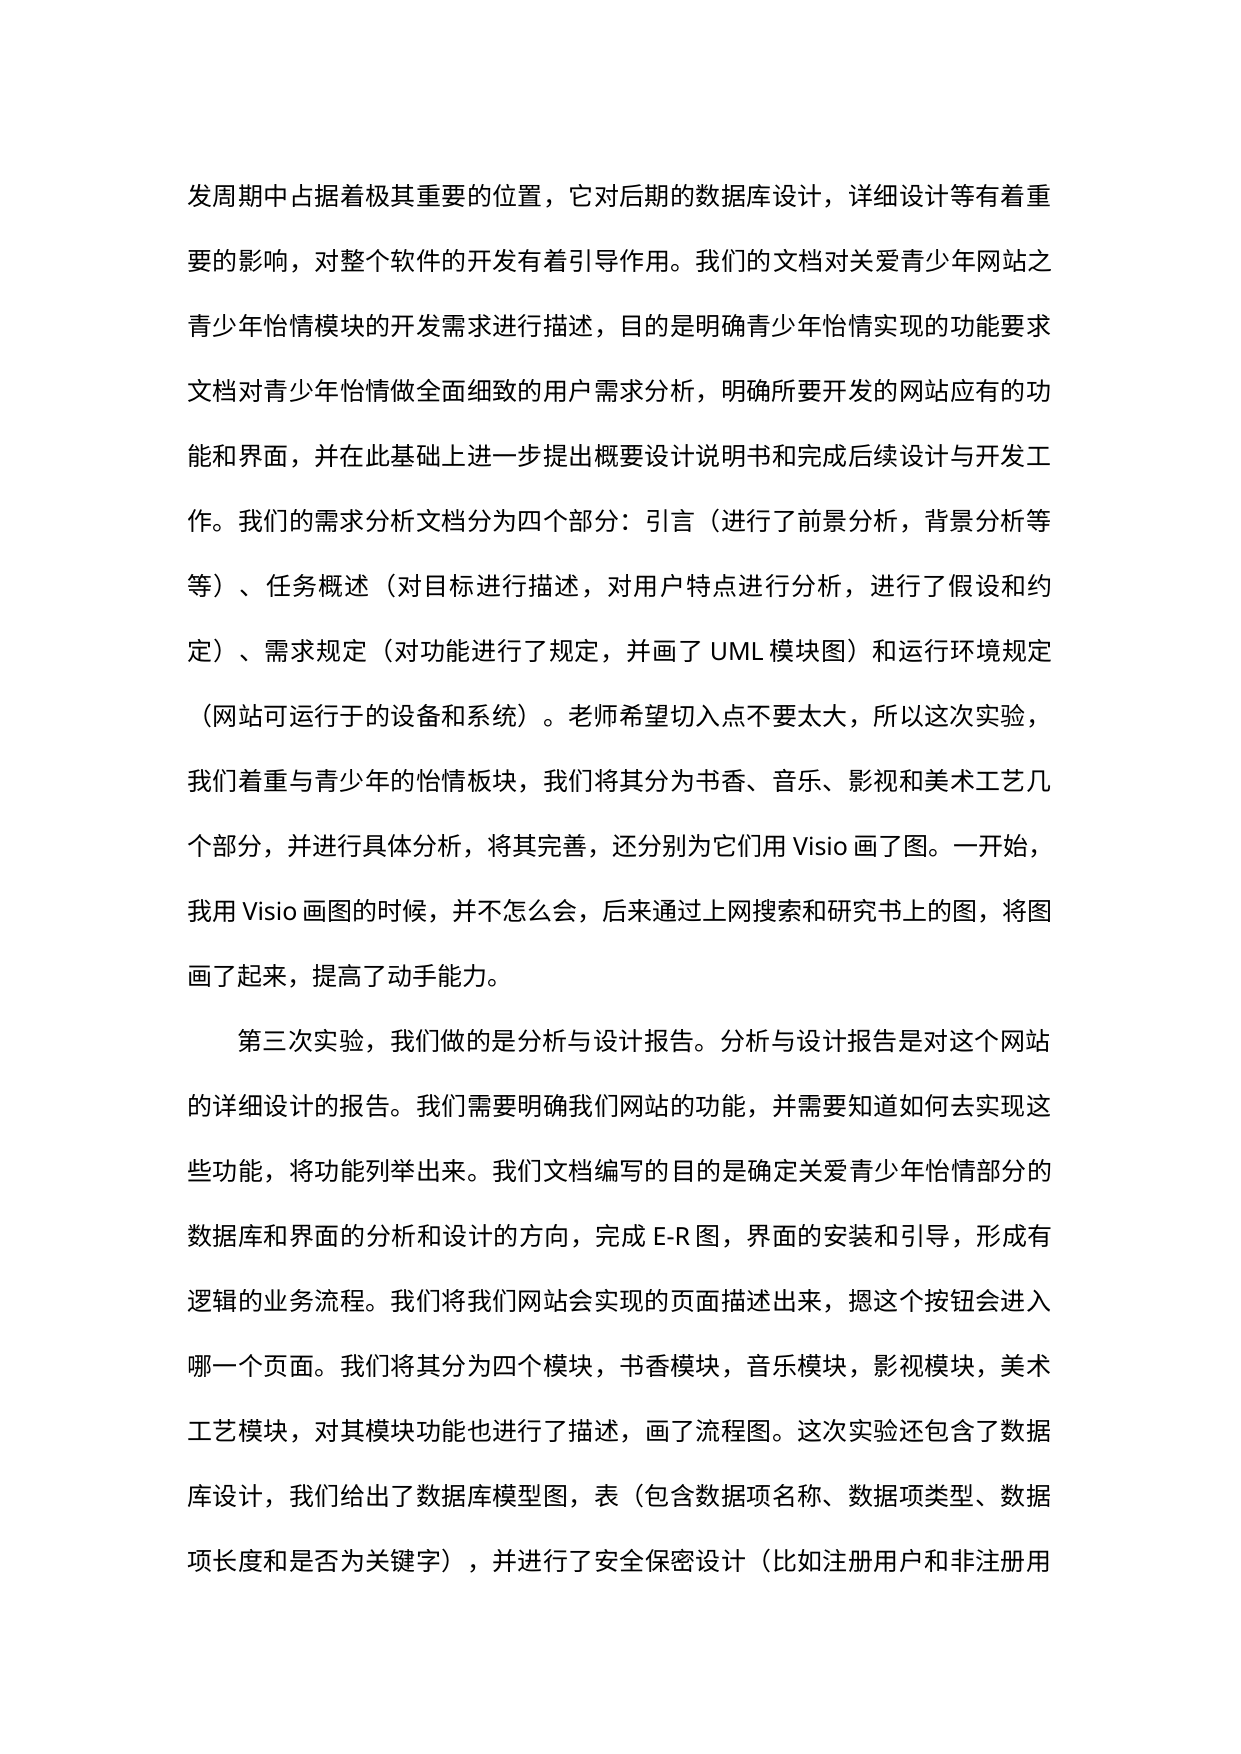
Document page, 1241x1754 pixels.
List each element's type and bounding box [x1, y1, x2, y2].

text [187, 1007, 1053, 1592]
text [187, 162, 1053, 1007]
